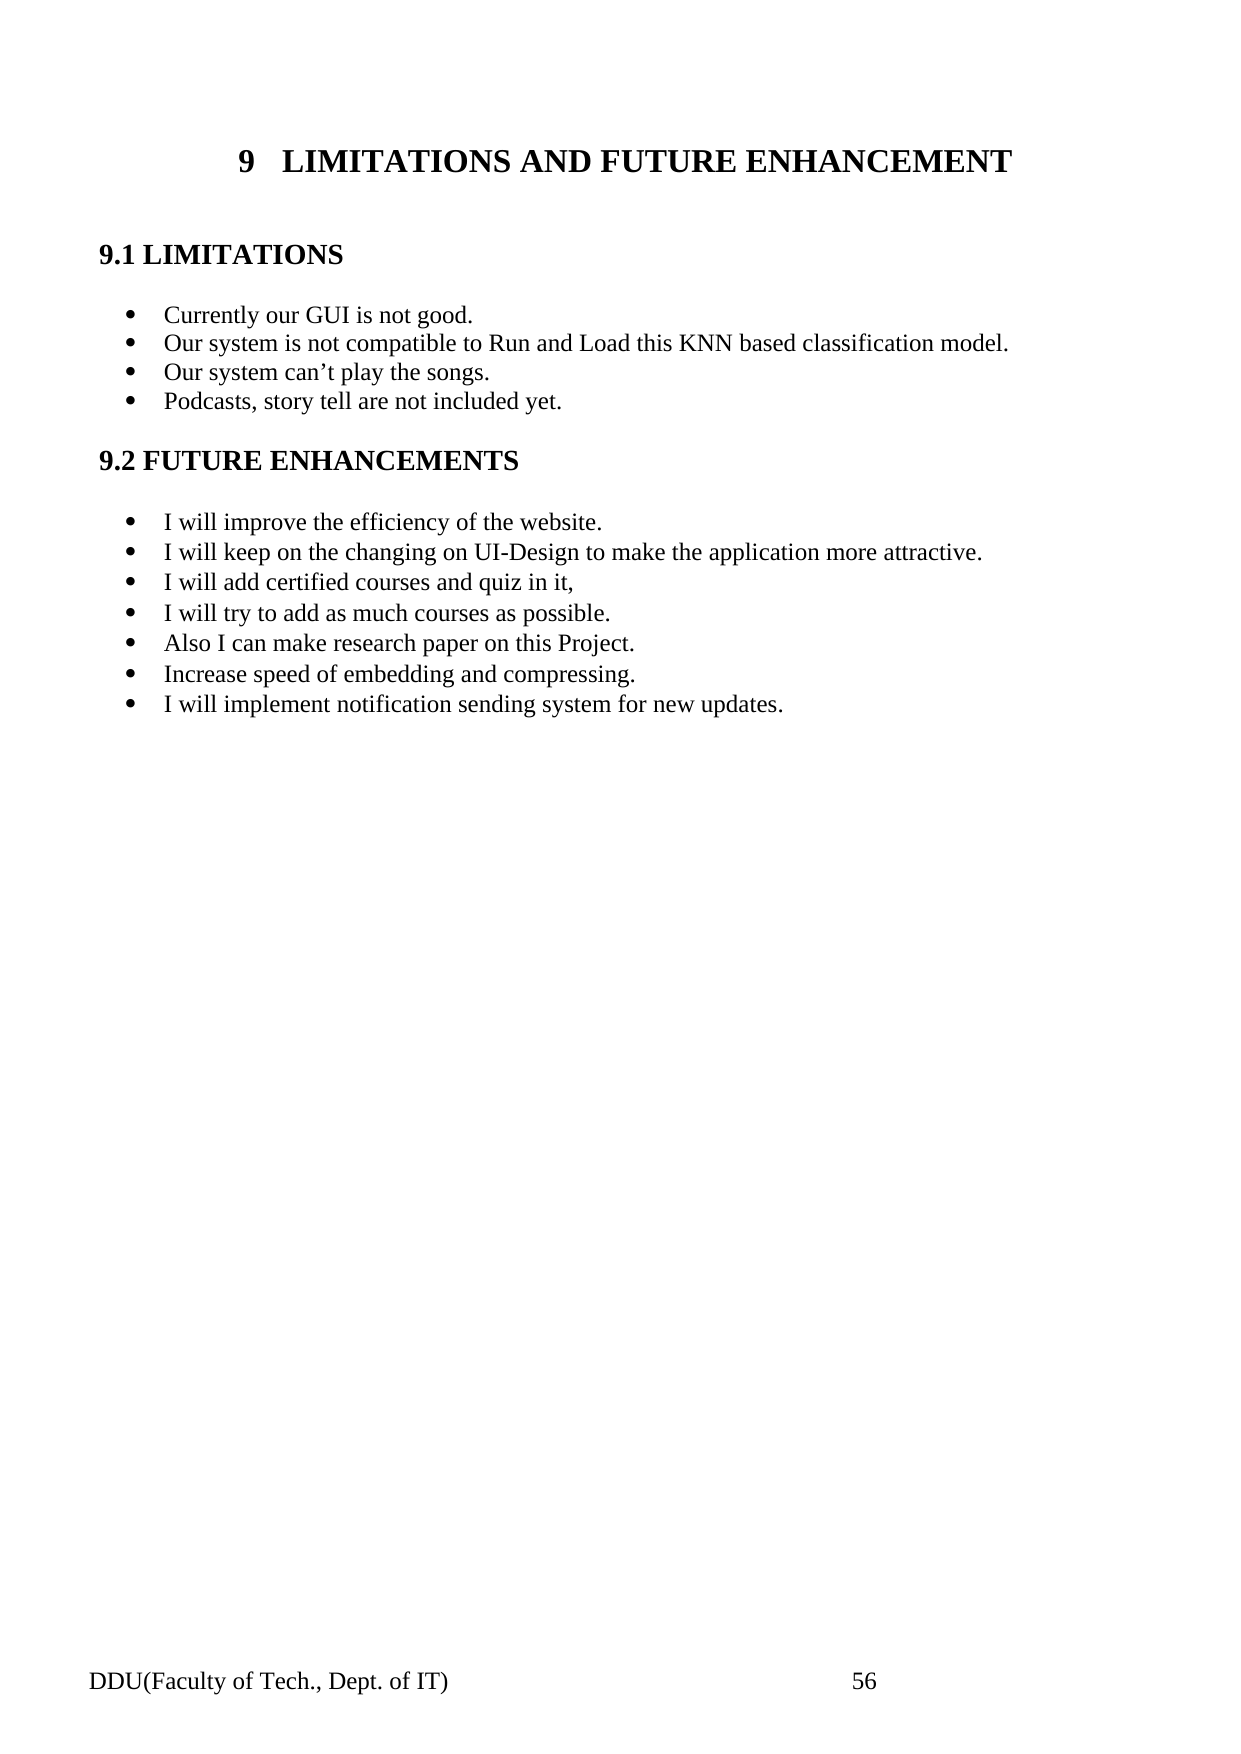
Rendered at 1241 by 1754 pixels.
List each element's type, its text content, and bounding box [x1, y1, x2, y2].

list I will keep on the changing on UI-Design to make the application more attractive. [126, 536, 1152, 567]
subtitle LIMITATIONS AND FUTURE ENHANCEMENT [99, 142, 1152, 180]
list I will add certified courses and quiz in it, [126, 567, 1152, 597]
subtitle FUTURE ENHANCEMENTS [99, 443, 1152, 477]
list Currently our GUI is not good. [126, 300, 1152, 328]
list I will improve the efficiency of the website. [126, 506, 1152, 536]
list Our system can’t play the songs. [126, 357, 1152, 386]
list I will try to add as much courses as possible. [126, 597, 1152, 627]
list Our system is not compatible to Run and Load this KNN based classification model. [126, 328, 1152, 357]
list Podcasts, story tell are not included yet. [126, 386, 1152, 415]
list I will implement notification sending system for new updates. [126, 688, 1152, 719]
list Increase speed of embedding and compressing. [126, 658, 1152, 688]
list Also I can make research paper on this Project. [126, 627, 1152, 658]
subtitle LIMITATIONS [99, 237, 1152, 271]
